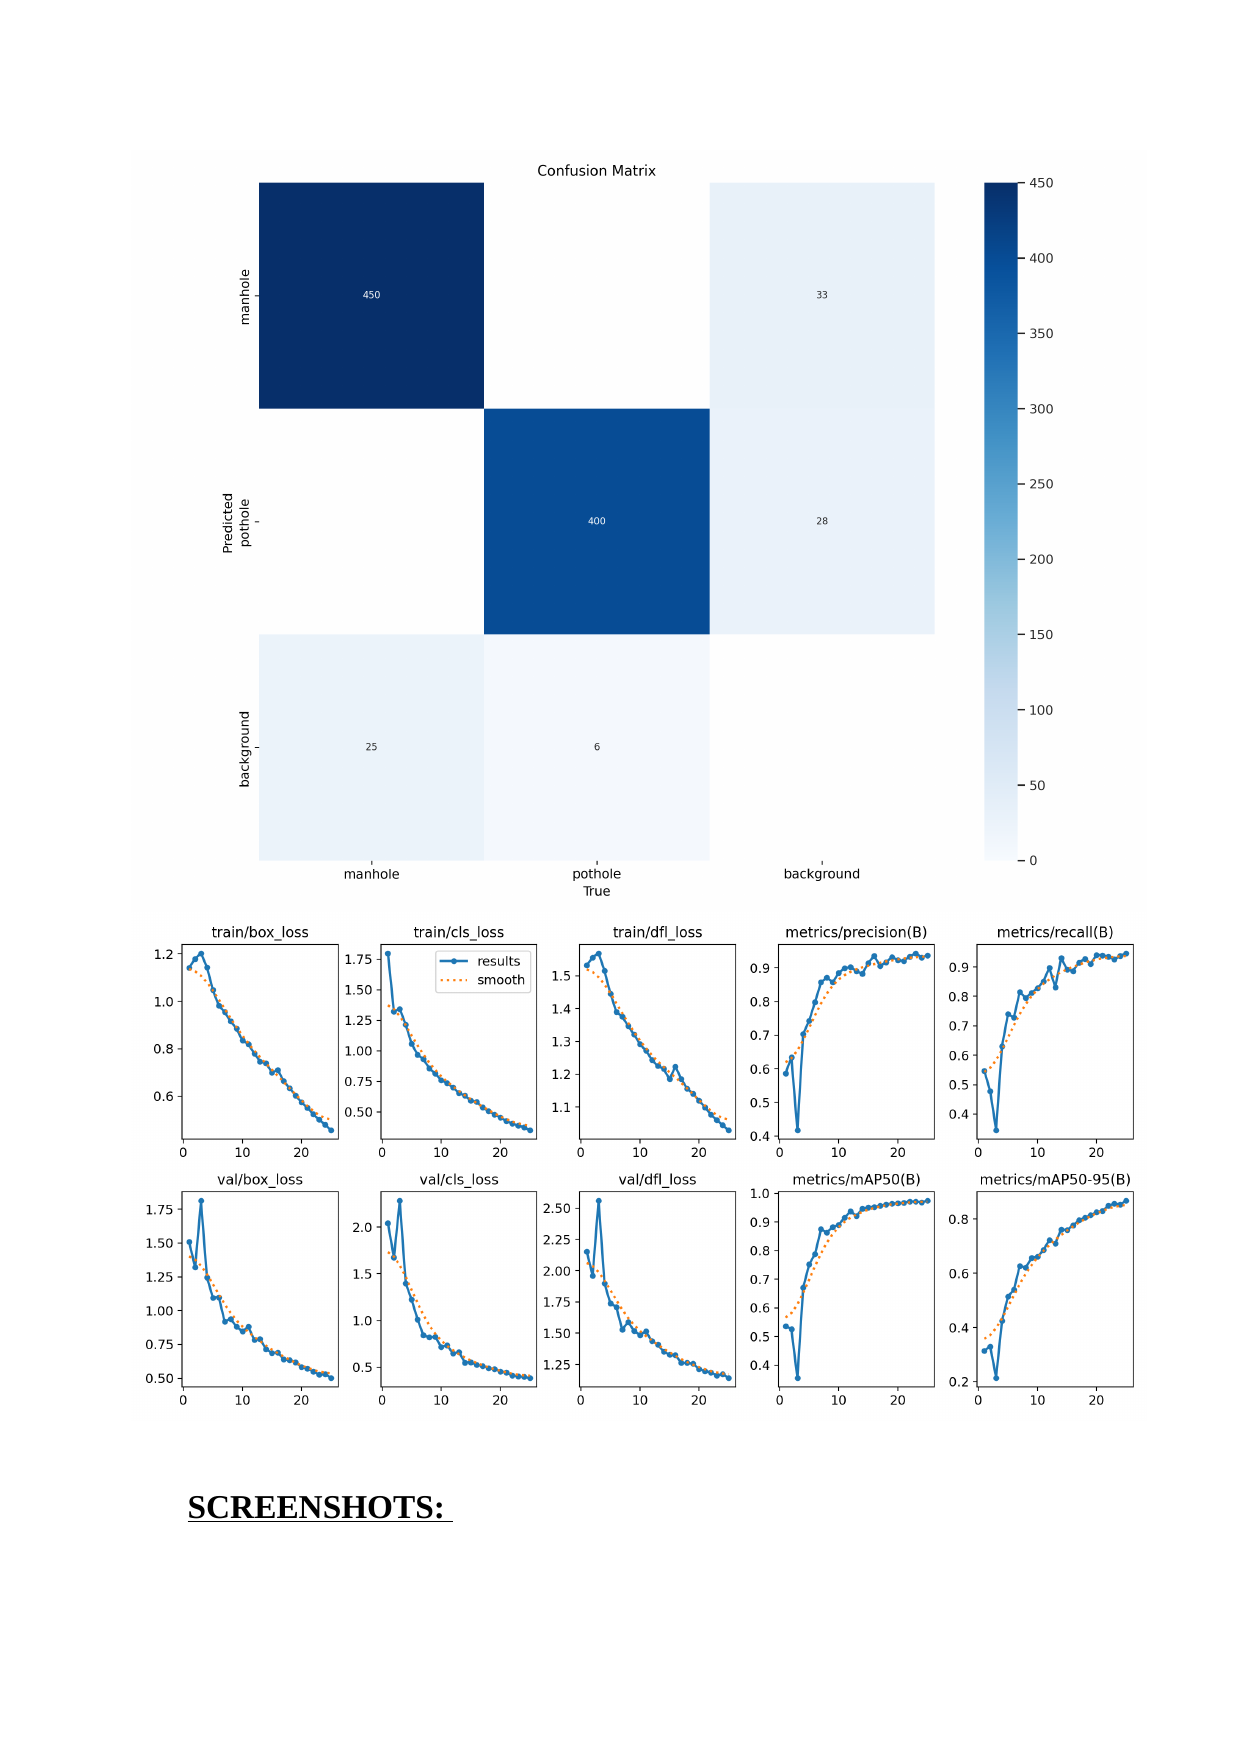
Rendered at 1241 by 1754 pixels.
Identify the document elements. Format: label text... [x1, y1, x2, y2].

text SCREENSHOTS: [112, 1487, 1128, 1526]
